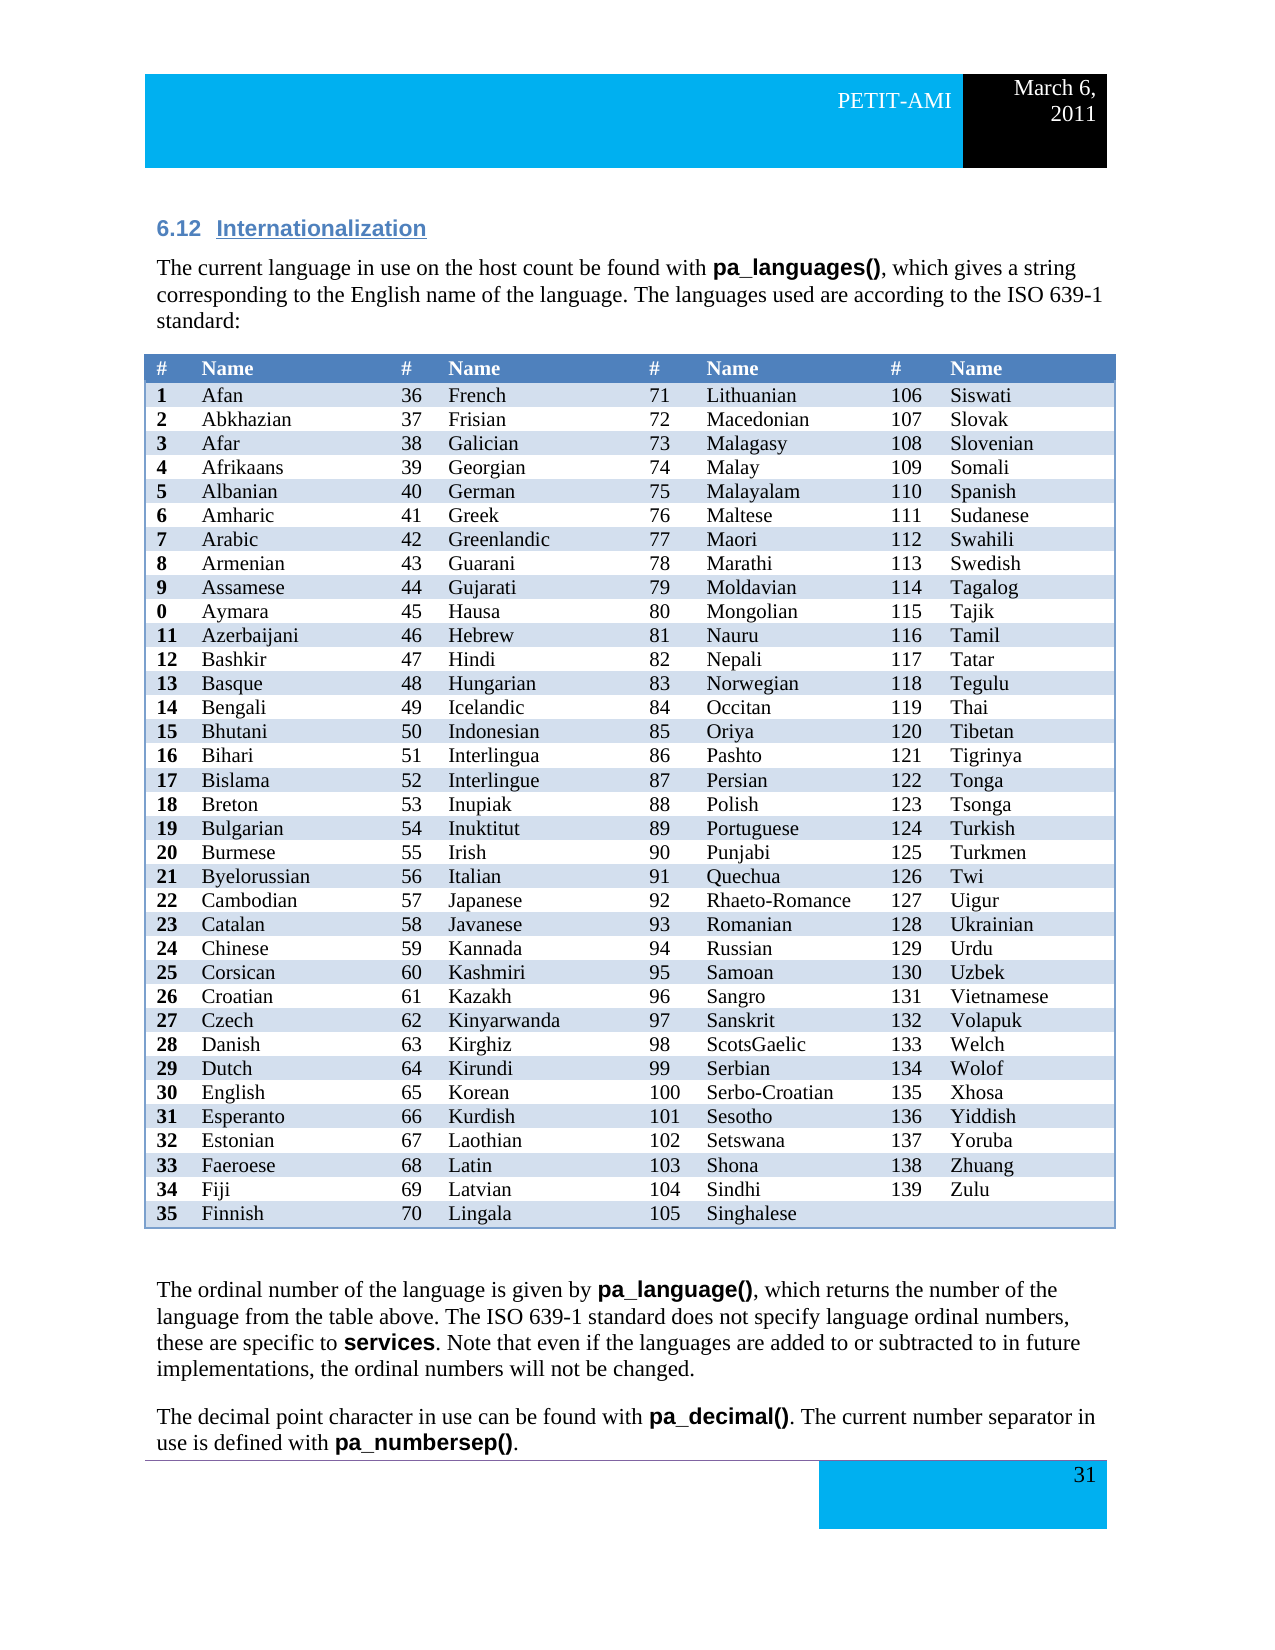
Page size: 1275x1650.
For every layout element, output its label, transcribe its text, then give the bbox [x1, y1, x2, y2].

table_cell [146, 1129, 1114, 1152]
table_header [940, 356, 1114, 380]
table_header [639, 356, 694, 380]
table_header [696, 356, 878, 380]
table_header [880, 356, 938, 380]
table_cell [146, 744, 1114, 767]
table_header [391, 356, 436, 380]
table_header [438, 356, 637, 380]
subtitle Internationalization [156, 215, 1118, 242]
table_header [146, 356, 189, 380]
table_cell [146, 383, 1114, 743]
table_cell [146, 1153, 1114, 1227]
text The decimal point character in use can be found with pa_decimal(). The current number separator in use is defined with pa_numbersep(). [156, 1403, 1118, 1456]
text The current language in use on the host count be found with pa_languages(), which gives a string corresponding to the English name of the language. The languages used are according to the ISO 639-1 standard: [156, 254, 1118, 333]
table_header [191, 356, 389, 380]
text The ordinal number of the language is given by pa_language(), which returns the number of the language from the table above. The ISO 639-1 standard does not specify language ordinal numbers, these are specific to services. Note that even if the languages are added to or subtracted to in future implementations, the ordinal numbers will not be changed. [156, 1276, 1118, 1382]
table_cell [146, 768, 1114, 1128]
